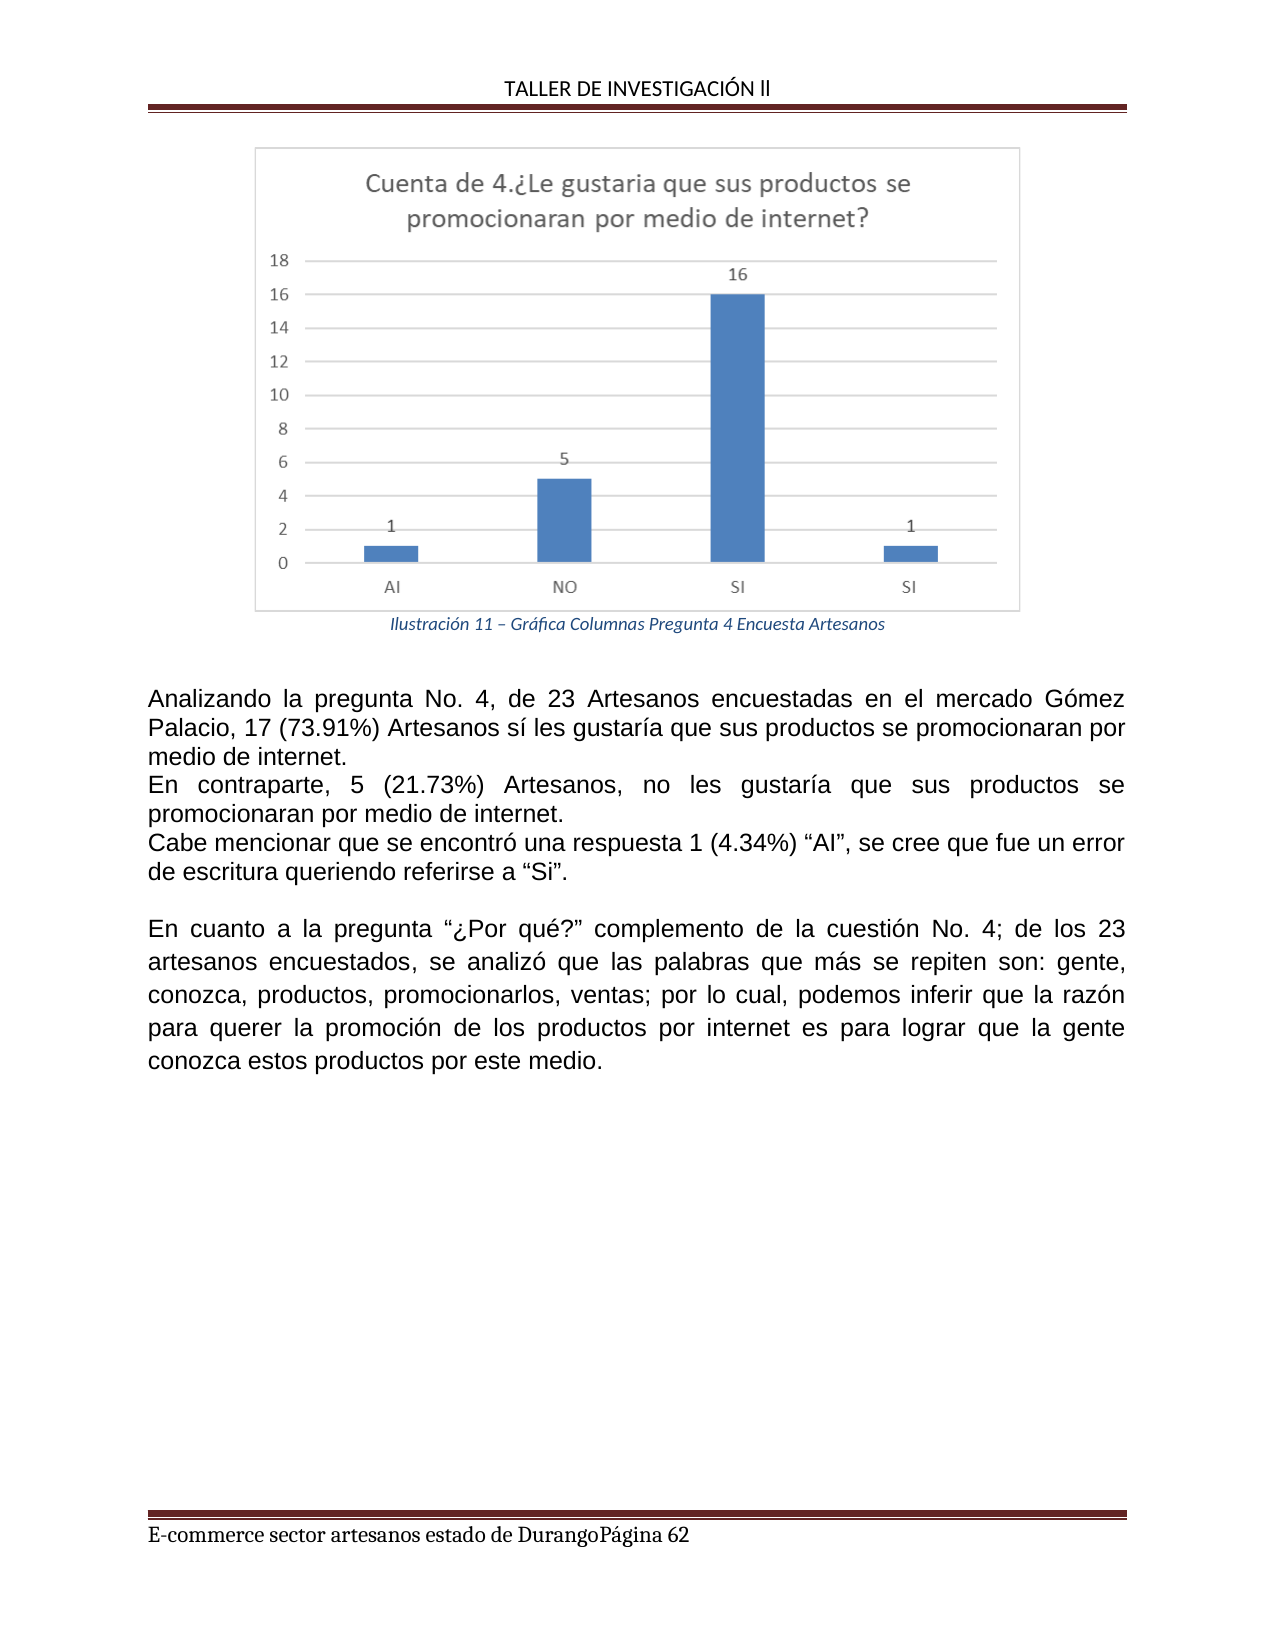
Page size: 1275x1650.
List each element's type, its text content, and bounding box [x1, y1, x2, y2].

text En cuanto a la pregunta “¿Por qué?” complemento de la cuestión No. 4; de los 23 artesanos encuestados, se analizó que las palabras que más se repiten son: gente, conozca, productos, promocionarlos, ventas; por lo cual, podemos inferir que la razón para querer la promoción de los productos por internet es para lograr que la gente conozca estos productos por este medio. [148, 914, 1127, 1075]
text Analizando la pregunta No. 4, de 23 Artesanos encuestadas en el mercado Gómez Palacio, 17 (73.91%) Artesanos sí les gustaría que sus productos se promocionaran por medio de internet. [148, 684, 1127, 771]
text En contraparte, 5 (21.73%) Artesanos, no les gustaría que sus productos se promocionaran por medio de internet. [148, 771, 1127, 828]
picture [254, 147, 1021, 612]
text Cabe mencionar que se encontró una respuesta 1 (4.34%) “AI”, se cree que fue un error de escritura queriendo referirse a “Si”. [148, 828, 1127, 886]
